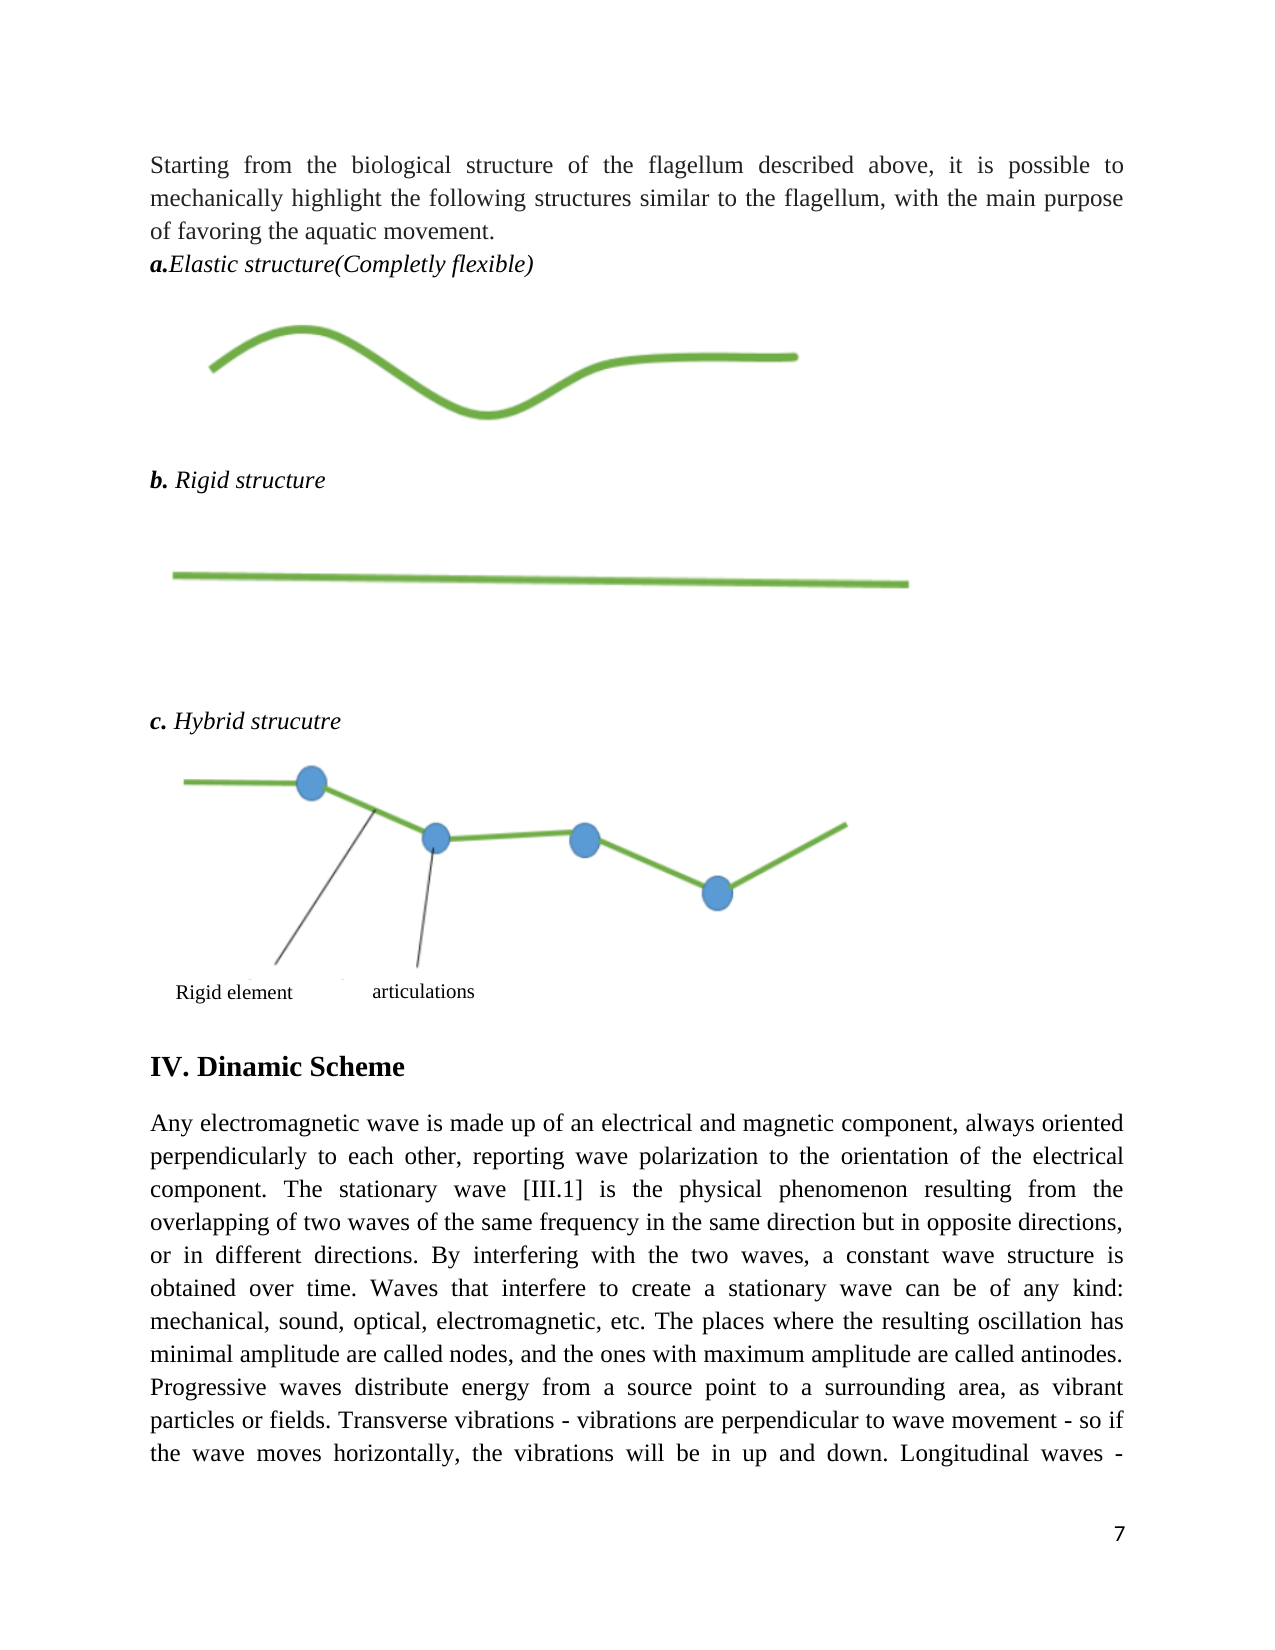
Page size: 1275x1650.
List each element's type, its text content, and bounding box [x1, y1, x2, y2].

picture [155, 753, 862, 1006]
text a.Elastic structure(Completly flexible) [150, 249, 1125, 278]
picture [193, 315, 803, 423]
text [150, 1108, 1125, 1467]
text c. Hybrid strucutre [150, 706, 1125, 734]
text IV. Dinamic Scheme [150, 1049, 1125, 1082]
text b. Rigid structure [150, 465, 1125, 494]
text Starting from the biological structure of the flagellum described above, it is possible to mechanically highlight the following structures similar to the flagellum, with the main purpose of favoring the aquatic movement. [150, 212, 1125, 245]
picture [155, 564, 917, 623]
